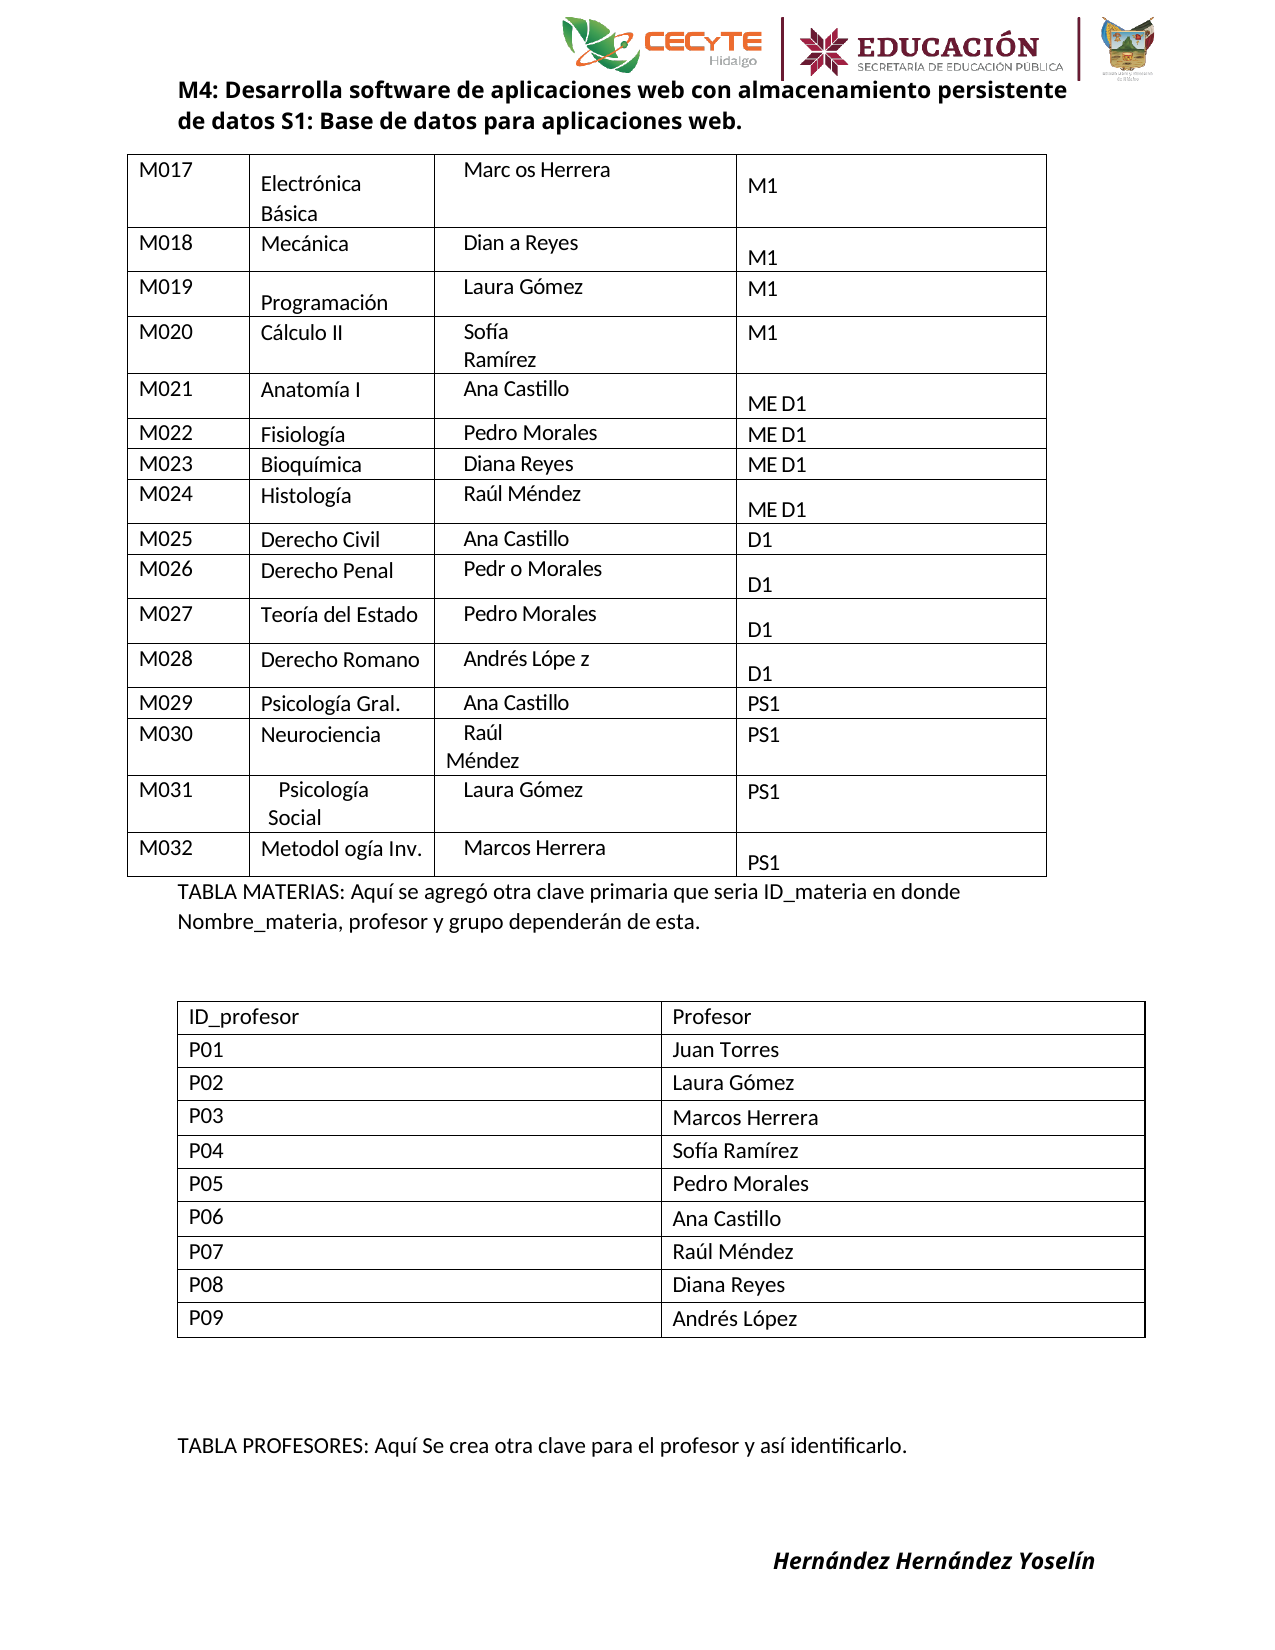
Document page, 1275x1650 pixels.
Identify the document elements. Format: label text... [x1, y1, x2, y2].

table_cell Cálculo II [250, 317, 434, 373]
table_cell Psicología Social [250, 776, 434, 832]
table_cell D1 [737, 524, 1046, 553]
table_cell Pedro Morales [435, 419, 736, 448]
table_cell ME D1 [737, 480, 1046, 523]
table_cell M032 [128, 833, 249, 876]
table_cell P07 [178, 1237, 661, 1269]
table_cell PS1 [737, 776, 1046, 832]
table_cell M023 [128, 449, 249, 478]
table_cell ME D1 [737, 449, 1046, 478]
table_cell Metodol ogía Inv. [250, 833, 434, 876]
table_cell Laura Gómez [435, 776, 736, 832]
table_cell M024 [128, 480, 249, 523]
table_cell Derecho Civil [250, 524, 434, 553]
table_cell Raúl Méndez [435, 480, 736, 523]
table_cell P06 [178, 1202, 661, 1236]
table_cell Sofía Ramírez [435, 317, 736, 373]
table_cell Diana Reyes [662, 1270, 1144, 1302]
table_cell P08 [178, 1270, 661, 1302]
table_cell Raúl Méndez [435, 719, 736, 774]
table_cell M018 [128, 228, 249, 271]
table_cell Raúl Méndez [662, 1237, 1144, 1269]
table_cell Ana Castillo [435, 374, 736, 417]
table_cell M025 [128, 524, 249, 553]
table_cell PS1 [737, 719, 1046, 774]
table_cell Neurociencia [250, 719, 434, 774]
table_cell Pedro Morales [435, 599, 736, 643]
table_cell Sofía Ramírez [662, 1136, 1144, 1168]
table_cell M019 [128, 272, 249, 316]
table_cell Histología [250, 480, 434, 523]
table_cell M027 [128, 599, 249, 643]
table_cell Psicología Gral. [250, 688, 434, 718]
table_cell Derecho Penal [250, 555, 434, 598]
table_cell Teoría del Estado [250, 599, 434, 643]
table_cell Andrés Lópe z [435, 644, 736, 687]
table_cell M1 [737, 317, 1046, 373]
table_cell Pedr o Morales [435, 555, 736, 598]
table_cell M031 [128, 776, 249, 832]
table_cell P01 [178, 1035, 661, 1067]
table_cell ME D1 [737, 374, 1046, 417]
table_cell Ana Castillo [435, 524, 736, 553]
table_header Profesor [662, 1002, 1144, 1034]
table_cell P09 [178, 1303, 661, 1337]
table_cell Fisiología [250, 419, 434, 448]
table_cell Programación [250, 272, 434, 316]
table_cell P03 [178, 1101, 661, 1135]
table_cell M1 [737, 228, 1046, 271]
table_cell M020 [128, 317, 249, 373]
table_cell Juan Torres [662, 1035, 1144, 1067]
table_cell M029 [128, 688, 249, 718]
table_cell PS1 [737, 833, 1046, 876]
table_header Electrónica Básica [250, 155, 434, 227]
table_cell M021 [128, 374, 249, 417]
table_cell Andrés López [662, 1303, 1144, 1337]
table_cell P05 [178, 1169, 661, 1201]
table_cell M022 [128, 419, 249, 448]
table_cell Diana Reyes [435, 449, 736, 478]
table_cell PS1 [737, 688, 1046, 718]
table_cell D1 [737, 555, 1046, 598]
table_cell P02 [178, 1068, 661, 1100]
table_cell M030 [128, 719, 249, 774]
table_cell M028 [128, 644, 249, 687]
table_header ID_profesor [178, 1002, 661, 1034]
table_cell M1 [737, 272, 1046, 316]
table_cell Pedro Morales [662, 1169, 1144, 1201]
table_header Marc os Herrera [435, 155, 736, 227]
table_cell Bioquímica [250, 449, 434, 478]
table_cell Anatomía I [250, 374, 434, 417]
table_cell D1 [737, 599, 1046, 643]
table_header M017 [128, 155, 249, 227]
table_cell ME D1 [737, 419, 1046, 448]
table_cell P04 [178, 1136, 661, 1168]
table_cell Mecánica [250, 228, 434, 271]
table_cell Marcos Herrera [435, 833, 736, 876]
text TABLA MATERIAS: Aquí se agregó otra clave primaria que seria ID_materia en donde Nombre_materia, profesor y grupo dependerán de esta. [177, 148, 1098, 935]
picture [545, 0, 1177, 93]
table_cell Marcos Herrera [662, 1101, 1144, 1135]
text TABLA PROFESORES: Aquí Se crea otra clave para el profesor y así identificarlo. [177, 1431, 1098, 1459]
table_cell D1 [737, 644, 1046, 687]
table_cell M026 [128, 555, 249, 598]
table_header M1 [737, 155, 1046, 227]
table_cell Laura Gómez [435, 272, 736, 316]
table_cell Dian a Reyes [435, 228, 736, 271]
table_cell Laura Gómez [662, 1068, 1144, 1100]
table_cell Ana Castillo [435, 688, 736, 718]
table_cell Ana Castillo [662, 1202, 1144, 1236]
table_cell Derecho Romano [250, 644, 434, 687]
